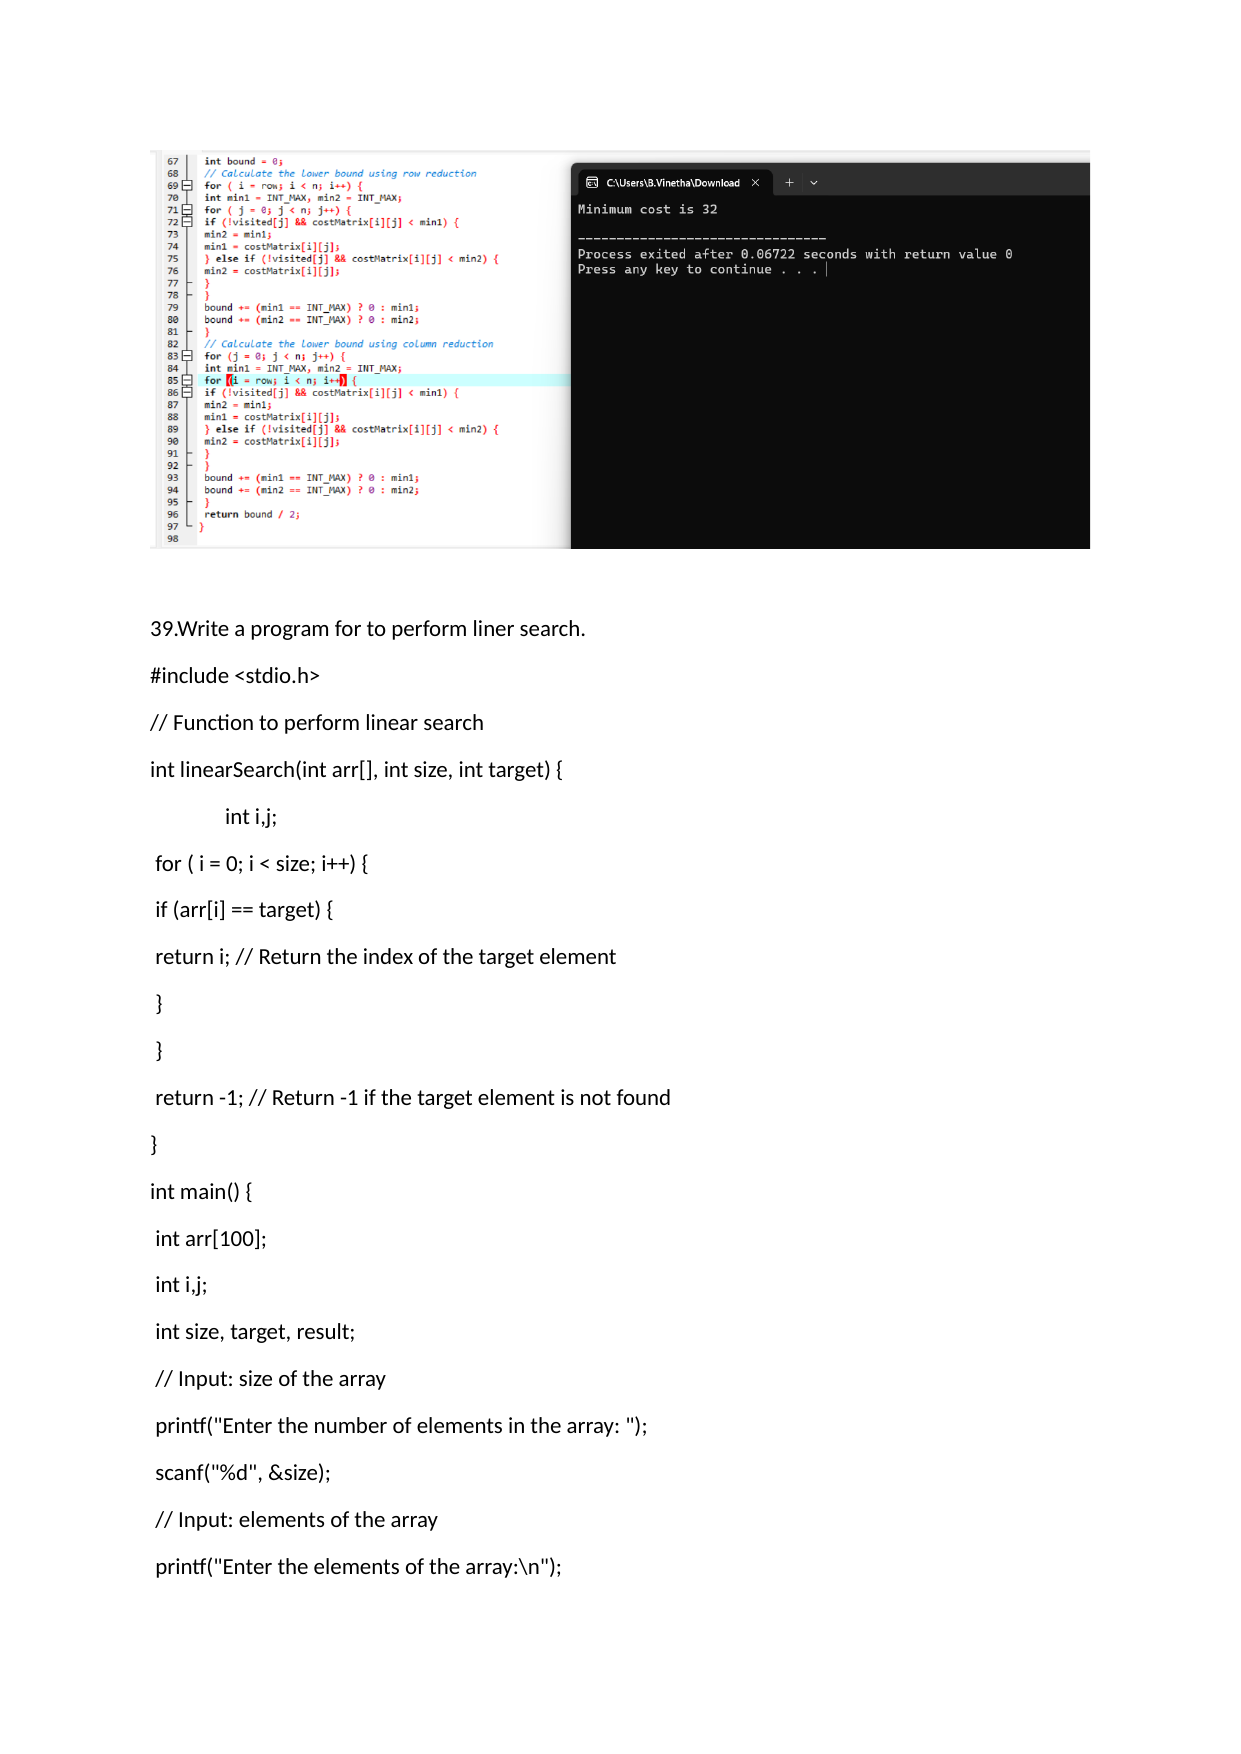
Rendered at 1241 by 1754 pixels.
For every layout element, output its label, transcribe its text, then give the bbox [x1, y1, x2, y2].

text // Input: elements of the array [150, 1505, 1090, 1533]
text printf("Enter the elements of the array:\n"); [150, 1552, 1090, 1580]
text scanf("%d", &size); [150, 1458, 1090, 1486]
text return i; // Return the index of the target element [150, 942, 1090, 971]
text int main() { [150, 1177, 1090, 1205]
text } [150, 1130, 1090, 1158]
text int linearSearch(int arr[], int size, int target) { [150, 755, 1090, 783]
picture [150, 150, 1091, 549]
text int arr[100]; [150, 1224, 1090, 1252]
text int i,j; [150, 1271, 1090, 1299]
text #include <stdio.h> [150, 661, 1090, 689]
text int size, target, result; [150, 1317, 1090, 1346]
text int i,j; [150, 802, 1090, 830]
text return -1; // Return -1 if the target element is not found [150, 1083, 1090, 1111]
text // Function to perform linear search [150, 708, 1090, 736]
text } [150, 989, 1090, 1017]
text 39.Write a program for to perform liner search. [150, 614, 1090, 642]
text // Input: size of the array [150, 1364, 1090, 1392]
text if (arr[i] == target) { [150, 896, 1090, 924]
text printf("Enter the number of elements in the array: "); [150, 1411, 1090, 1439]
text } [150, 1036, 1090, 1064]
text for ( i = 0; i < size; i++) { [150, 849, 1090, 877]
